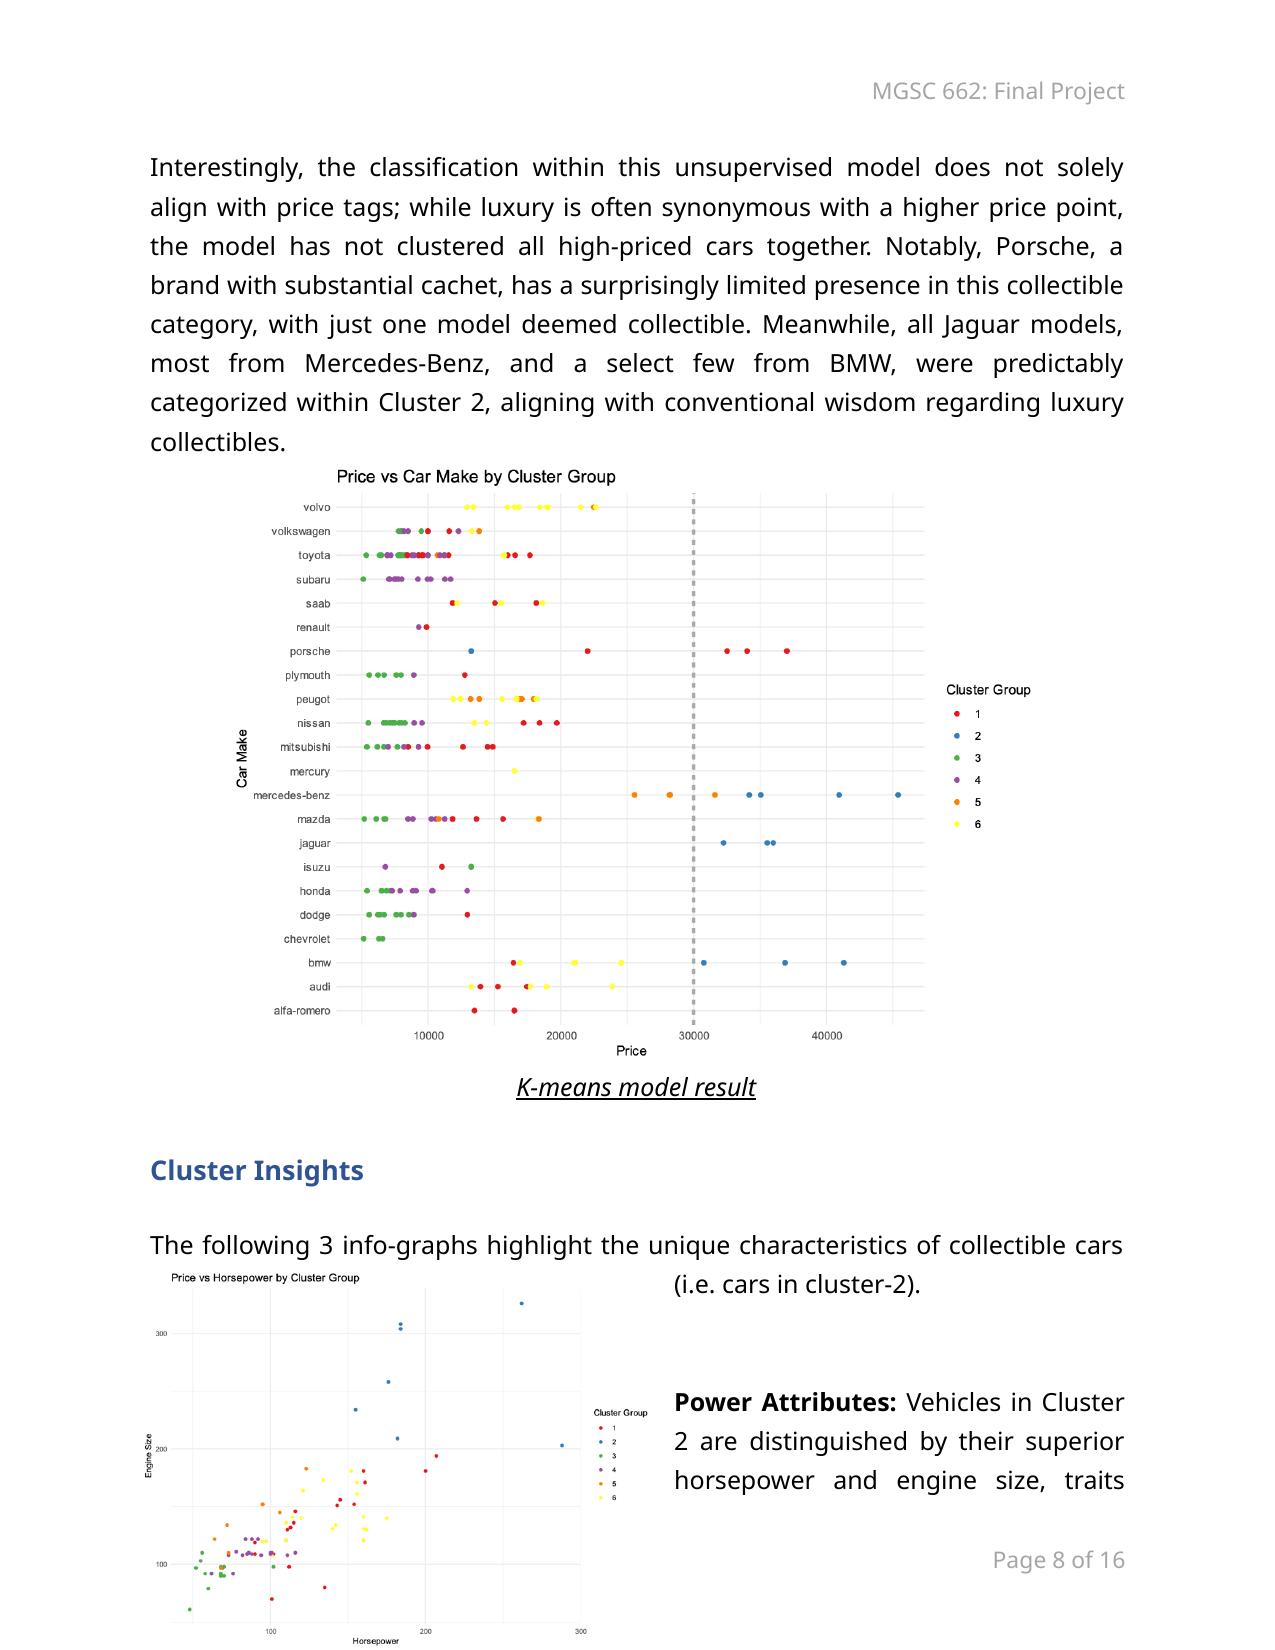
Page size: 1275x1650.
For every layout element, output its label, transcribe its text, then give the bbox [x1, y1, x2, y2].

picture [229, 463, 1047, 1065]
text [150, 150, 1125, 458]
subtitle Cluster Insights [150, 1152, 1125, 1189]
text The following 3 info-graphs highlight the unique characteristics of collectible cars (i.e. cars in cluster-2). [150, 1228, 1125, 1301]
picture [140, 1269, 655, 1649]
text K-means model result [150, 1069, 1125, 1103]
